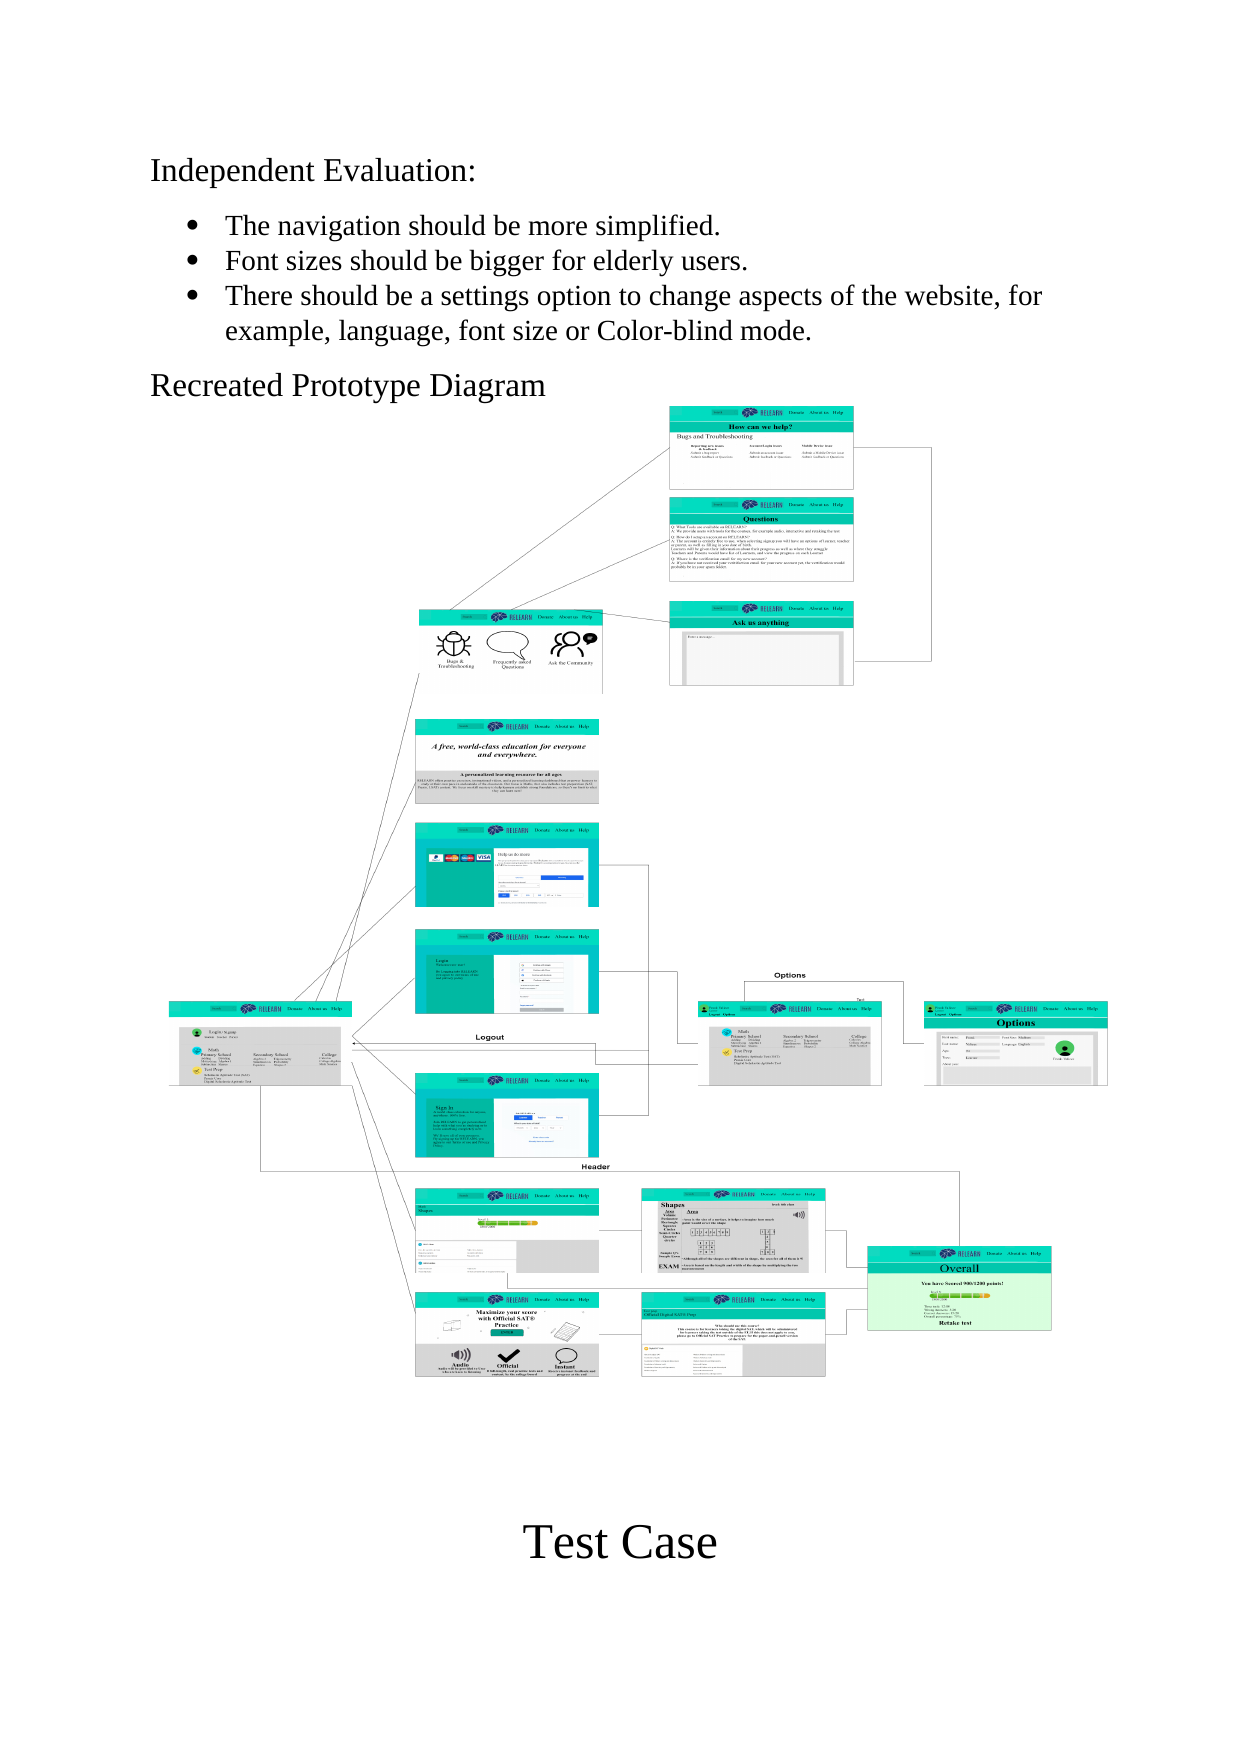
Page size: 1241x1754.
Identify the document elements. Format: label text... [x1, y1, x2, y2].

list There should be a settings option to change aspects of the website, for example, language, font size or Color-blind mode. [187, 278, 1090, 347]
text Independent Evaluation: [150, 150, 1090, 188]
text Recreated Prototype Diagram [150, 365, 1090, 1377]
list Font sizes should be bigger for elderly users. [187, 243, 1090, 277]
text Test Case [150, 1512, 1090, 1569]
list The navigation should be more simplified. [187, 208, 1090, 241]
